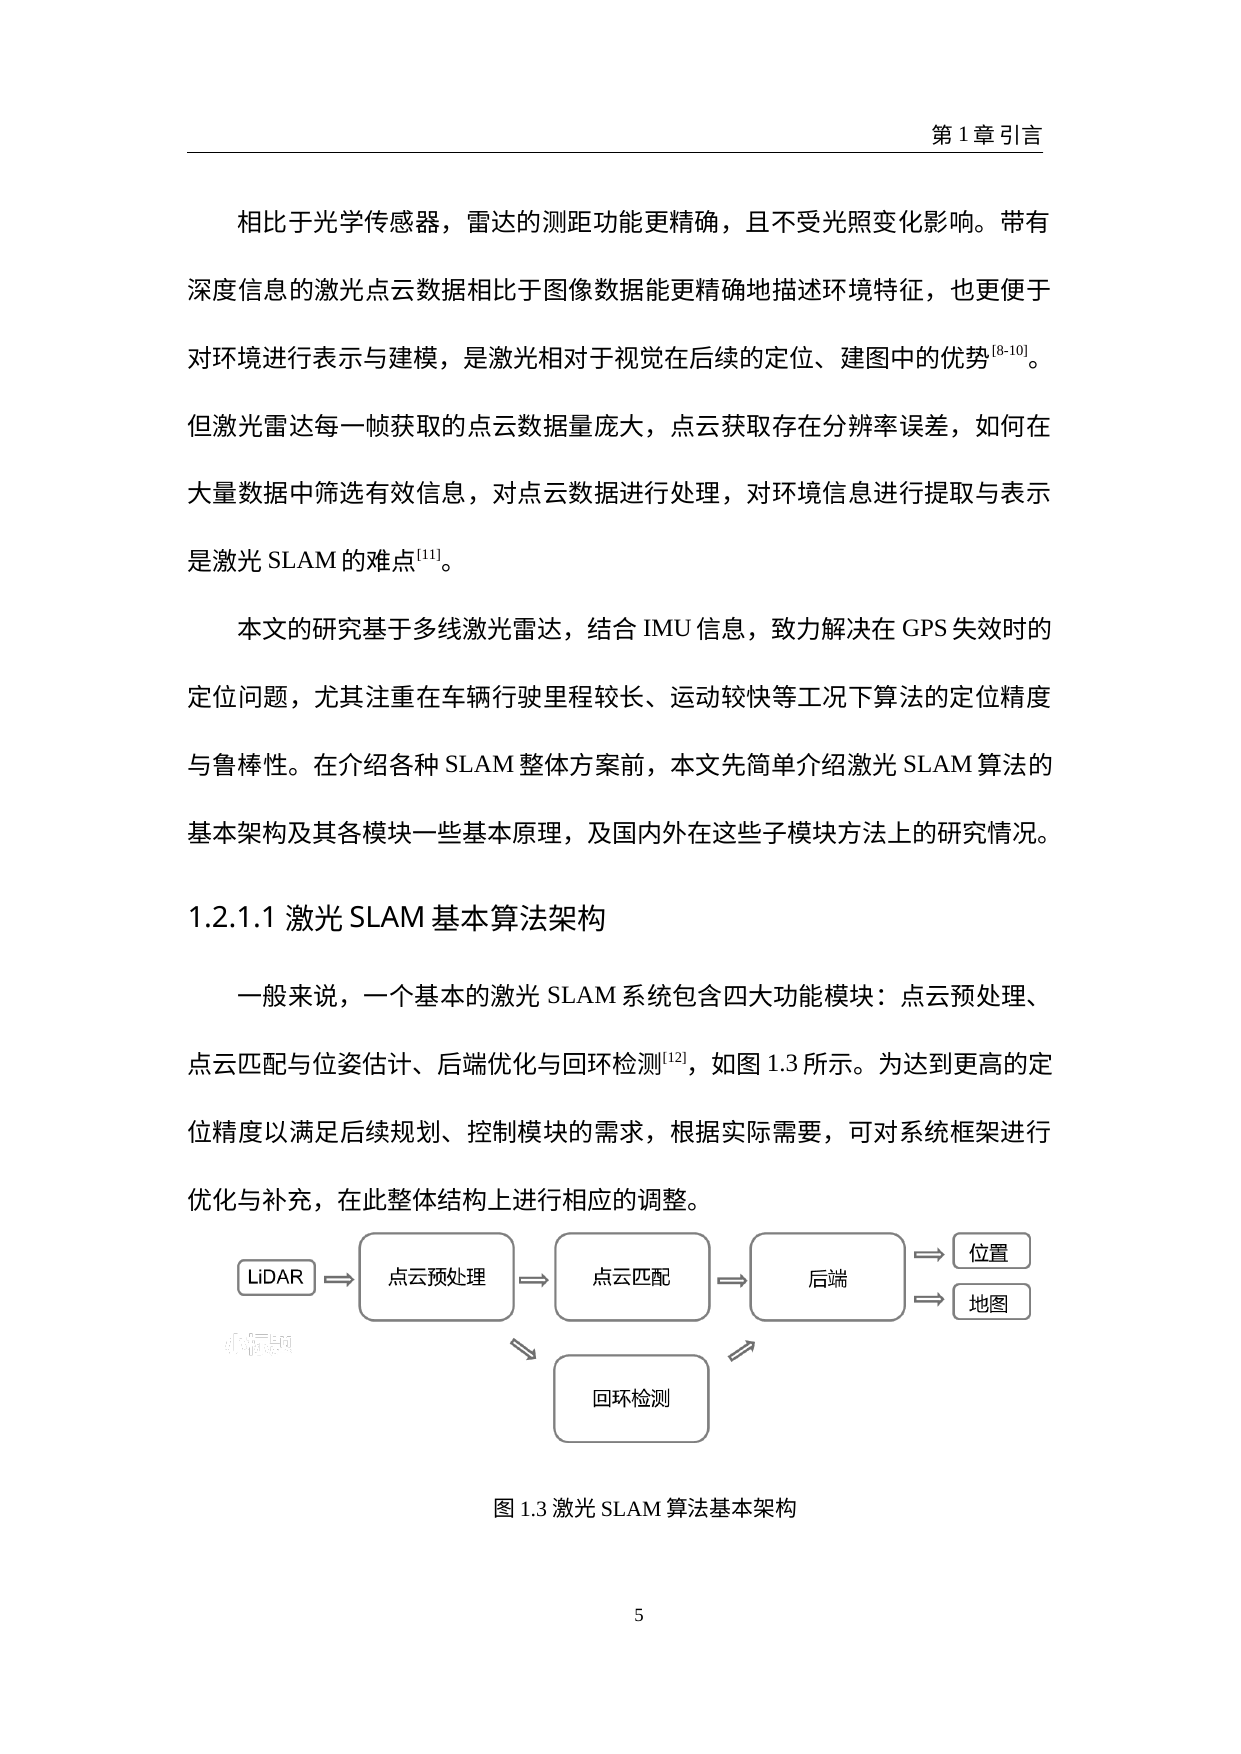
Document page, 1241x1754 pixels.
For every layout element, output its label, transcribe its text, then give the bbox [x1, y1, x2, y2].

text 相比于光学传感器，雷达的测距功能更精确，且不受光照变化影响。带有深度信息的激光点云数据相比于图像数据能更精确地描述环境特征，也更便于对环境进行表示与建模，是激光相对于视觉在后续的定位、建图中的优势[8-10]。但激光雷达每一帧获取的点云数据量庞大，点云获取存在分辨率误差，如何在大量数据中筛选有效信息，对点云数据进行处理，对环境信息进行提取与表示，是激光SLAM的难点[11]。 [187, 186, 1053, 594]
text 一般来说，一个基本的激光SLAM系统包含四大功能模块：点云预处理、点云匹配与位姿估计、后端优化与回环检测[12]，如图1.3所示。为达到更高的定位精度以满足后续规划、控制模块的需求，根据实际需要，可对系统框架进行优化与补充，在此整体结构上进行相应的调整。 [187, 961, 1053, 1233]
text 本文的研究基于多线激光雷达，结合IMU信息，致力解决在GPS失效时的定位问题，尤其注重在车辆行驶里程较长、运动较快等工况下算法的定位精度与鲁棒性。在介绍各种SLAM整体方案前，本文先简单介绍激光SLAM算法的基本架构及其各模块一些基本原理，及国内外在这些子模块方法上的研究情况。 [187, 594, 1053, 866]
text 图1.3 激光SLAM算法基本架构 [187, 1490, 1053, 1524]
picture [202, 1232, 1038, 1443]
text 1.2.1.1 激光SLAM基本算法架构 [187, 882, 1053, 950]
